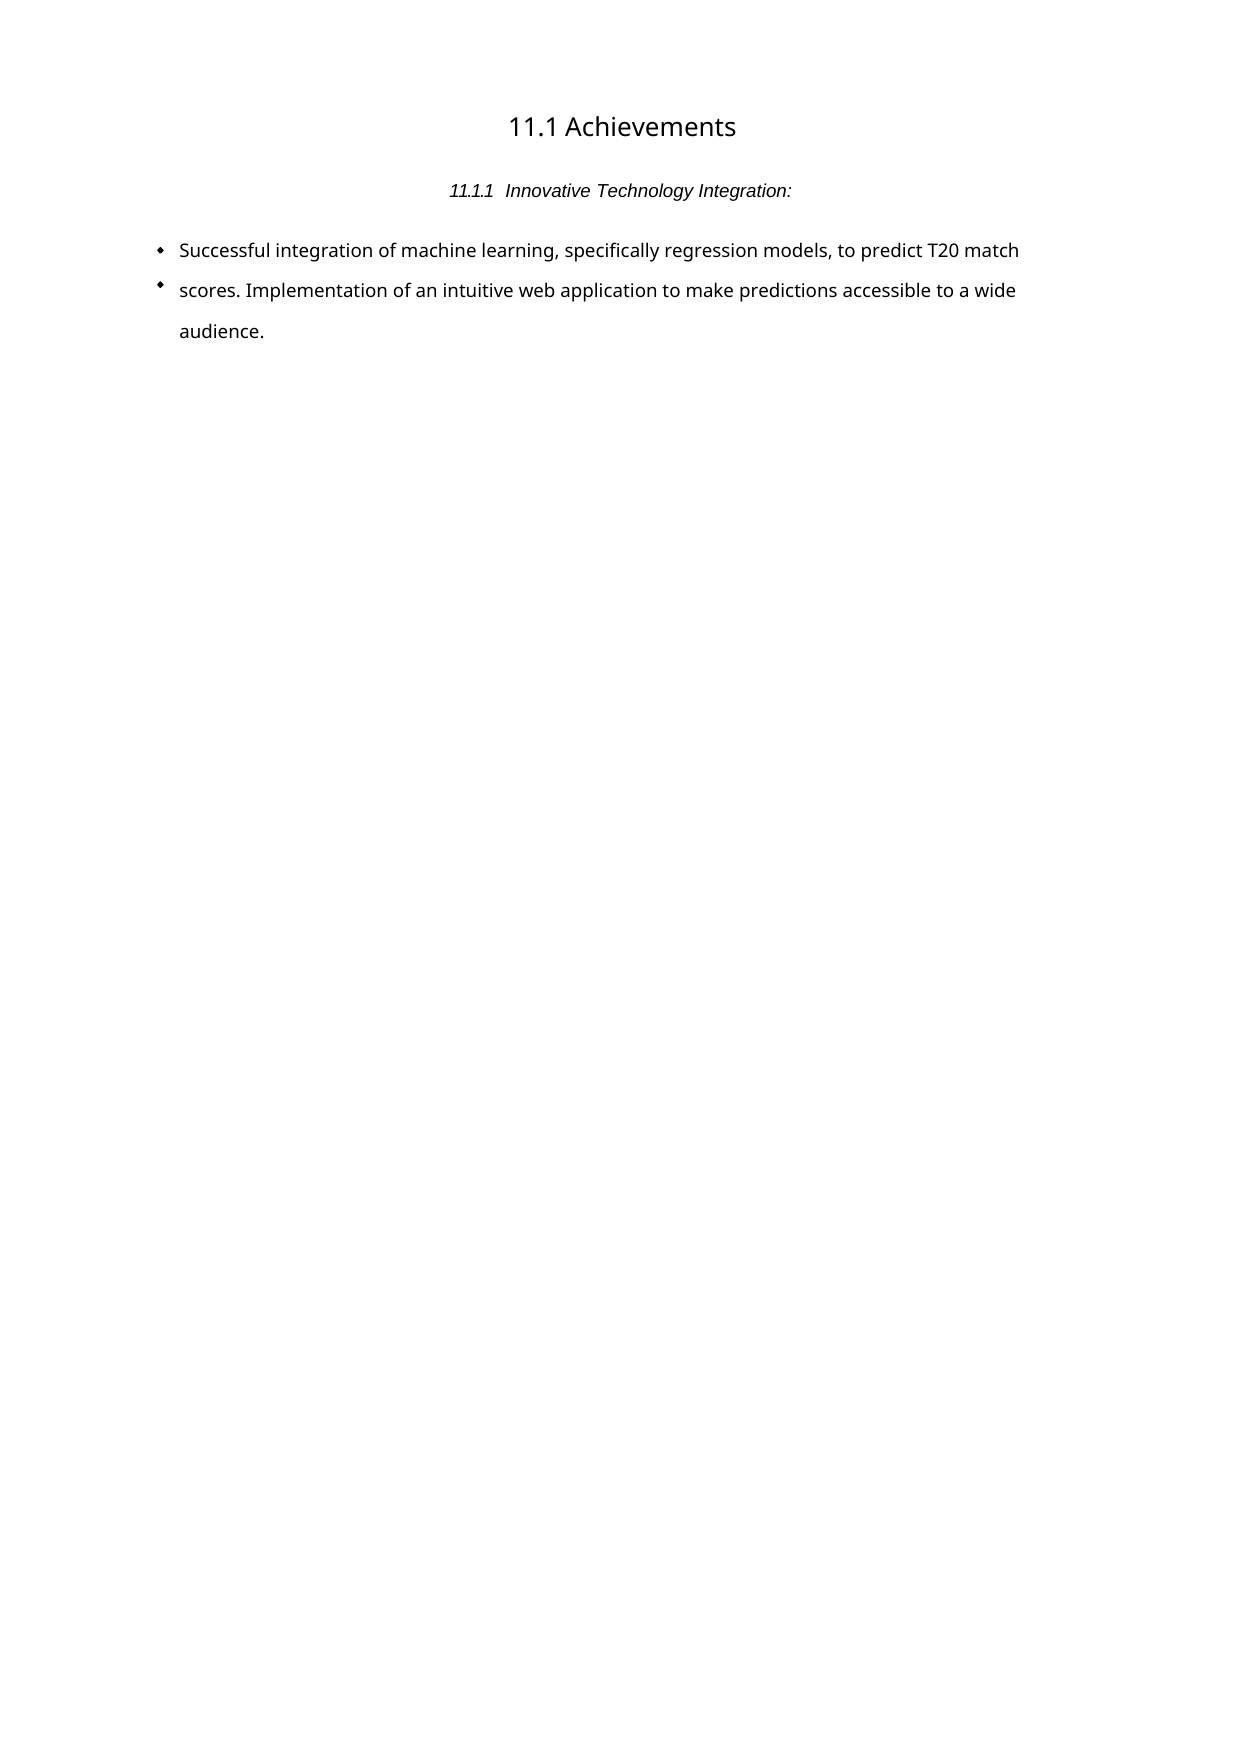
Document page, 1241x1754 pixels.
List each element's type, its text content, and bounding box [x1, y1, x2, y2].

subtitle Achievements [508, 108, 1134, 144]
list Innovative Technology Integration: [449, 179, 1134, 201]
text Successful integration of machine learning, specifically regression models, to predict T20 match scores. Implementation of an intuitive web application to make predictions accessible to a wide audience. [179, 237, 1041, 343]
